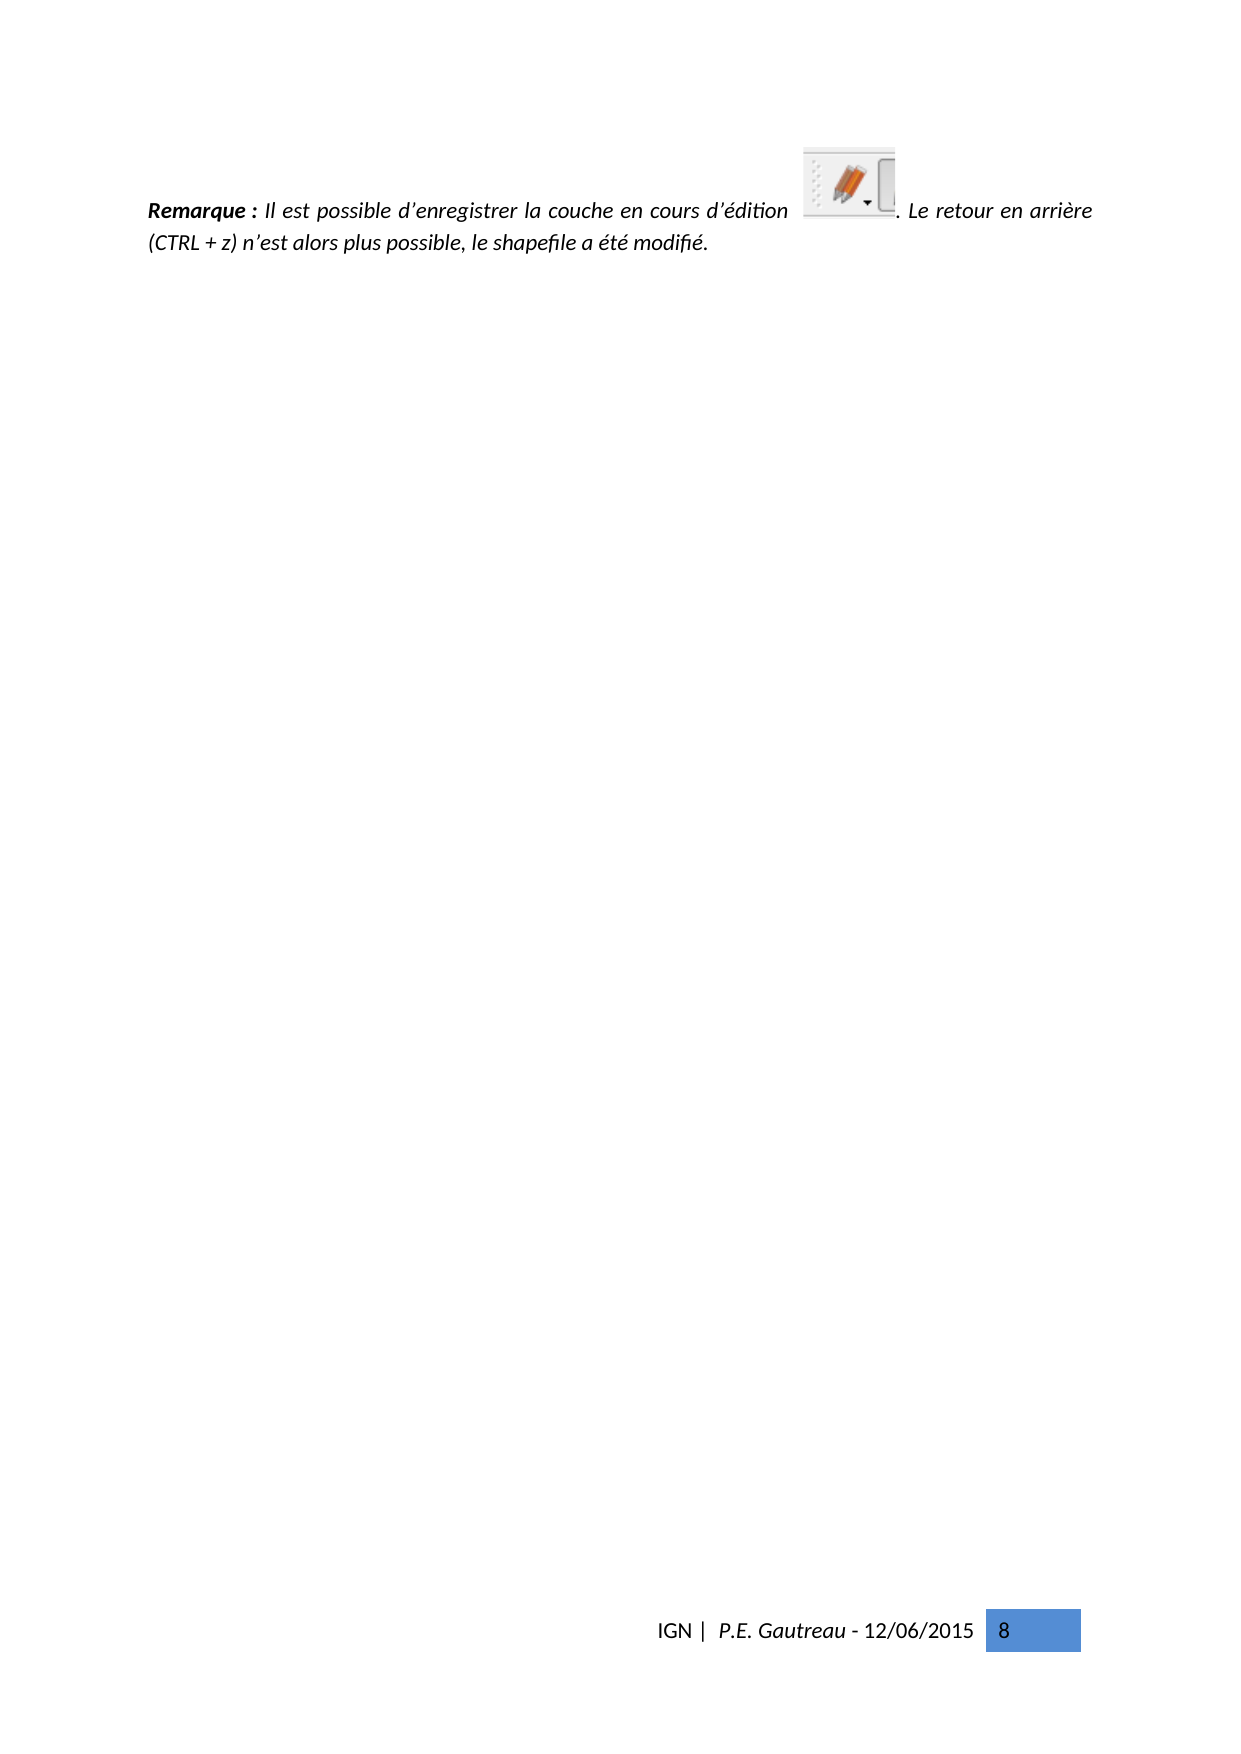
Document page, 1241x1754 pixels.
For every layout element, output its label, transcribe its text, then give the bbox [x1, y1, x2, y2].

text Remarque : Il est possible d’enregistrer la couche en cours d’édition . Le retour en arrière (CTRL + z) n’est alors plus possible, le shapefile a été modifié. [148, 148, 1093, 256]
picture [803, 147, 896, 219]
